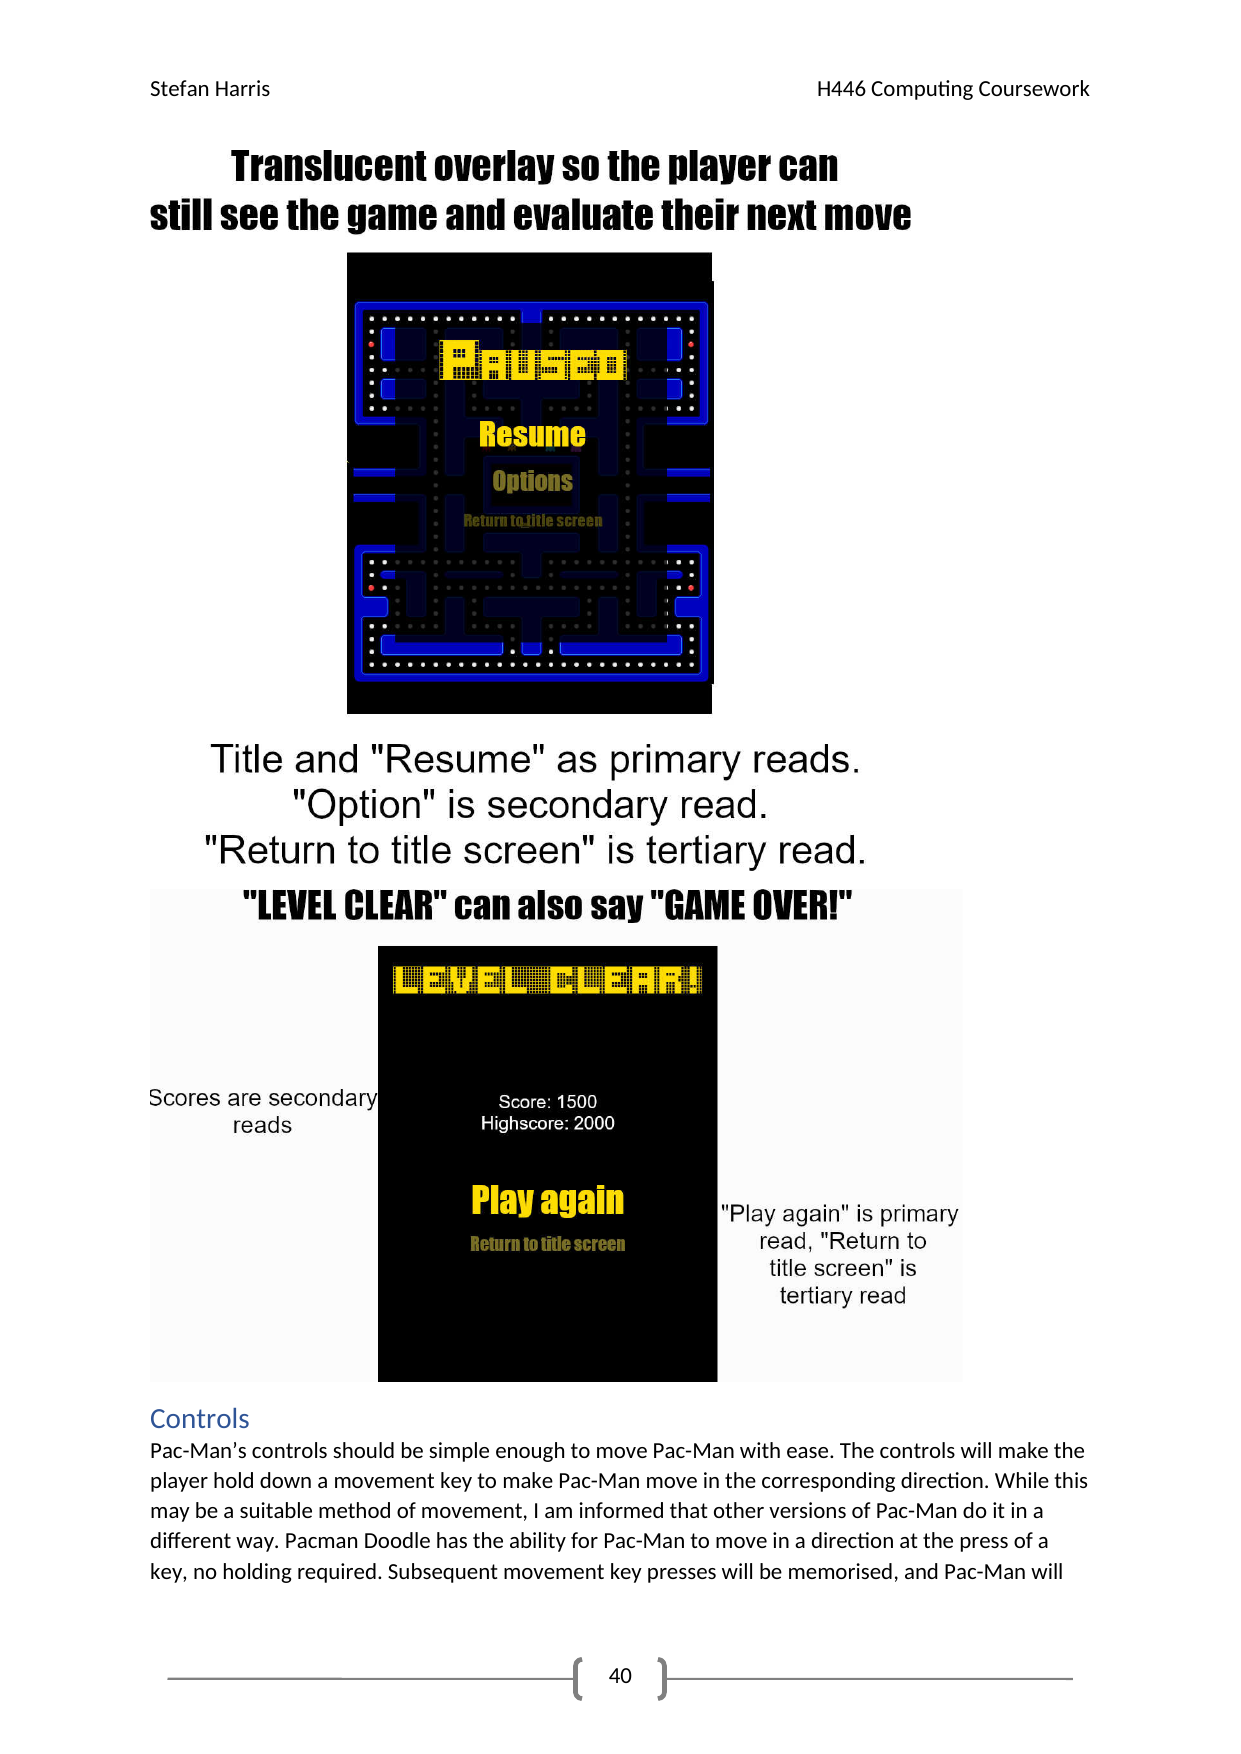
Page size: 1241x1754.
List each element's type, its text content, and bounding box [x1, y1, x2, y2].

subtitle Controls [150, 1400, 1090, 1436]
picture [150, 150, 911, 871]
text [150, 1436, 1090, 1585]
picture [150, 889, 963, 1382]
